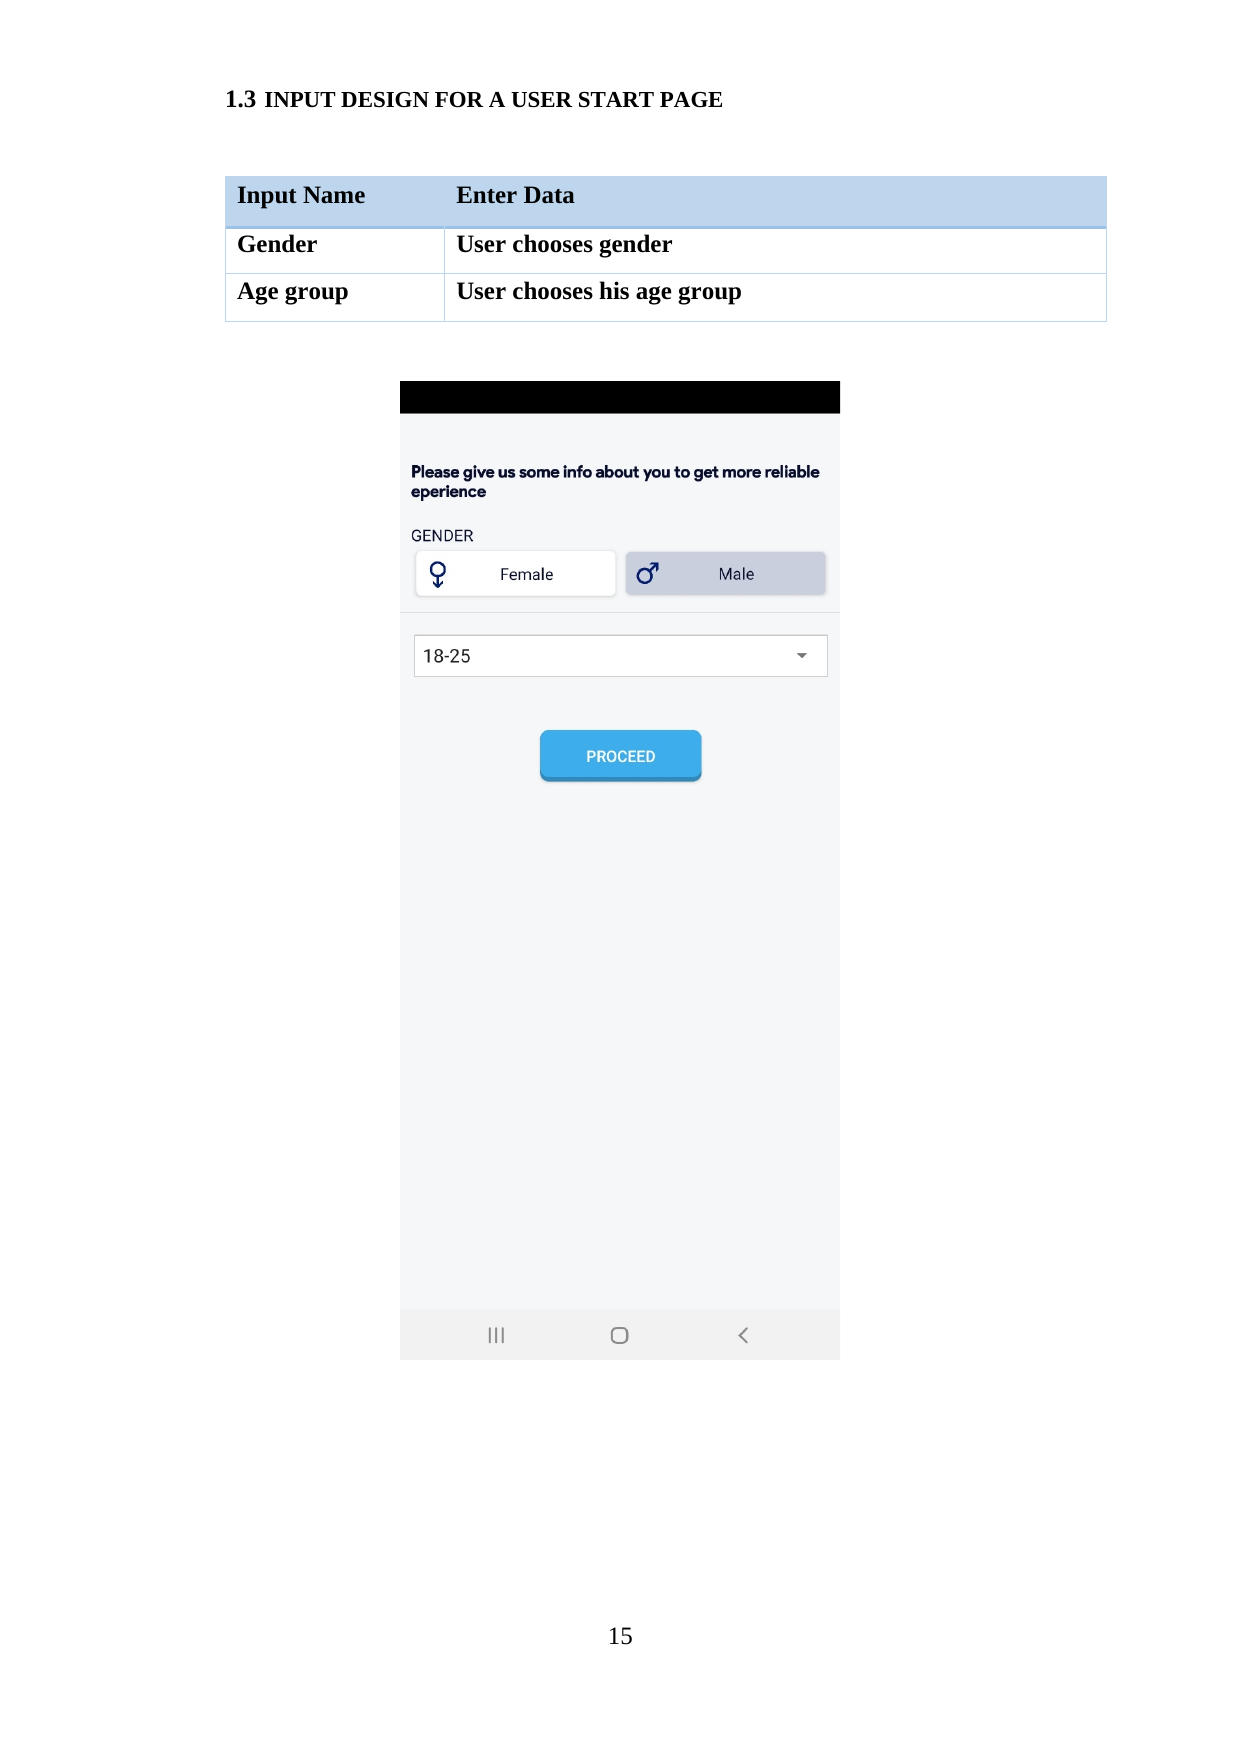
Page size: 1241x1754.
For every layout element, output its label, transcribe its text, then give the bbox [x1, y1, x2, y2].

table_cell Gender [226, 229, 444, 273]
table_header Enter Data [445, 177, 1106, 226]
table_cell User chooses his age group [445, 274, 1106, 321]
table_cell Age group [226, 274, 444, 321]
table_cell User chooses gender [445, 229, 1106, 273]
picture [400, 381, 841, 1360]
subtitle INPUT DESIGN FOR A USER START PAGE [225, 84, 1015, 113]
table_header Input Name [226, 177, 444, 226]
